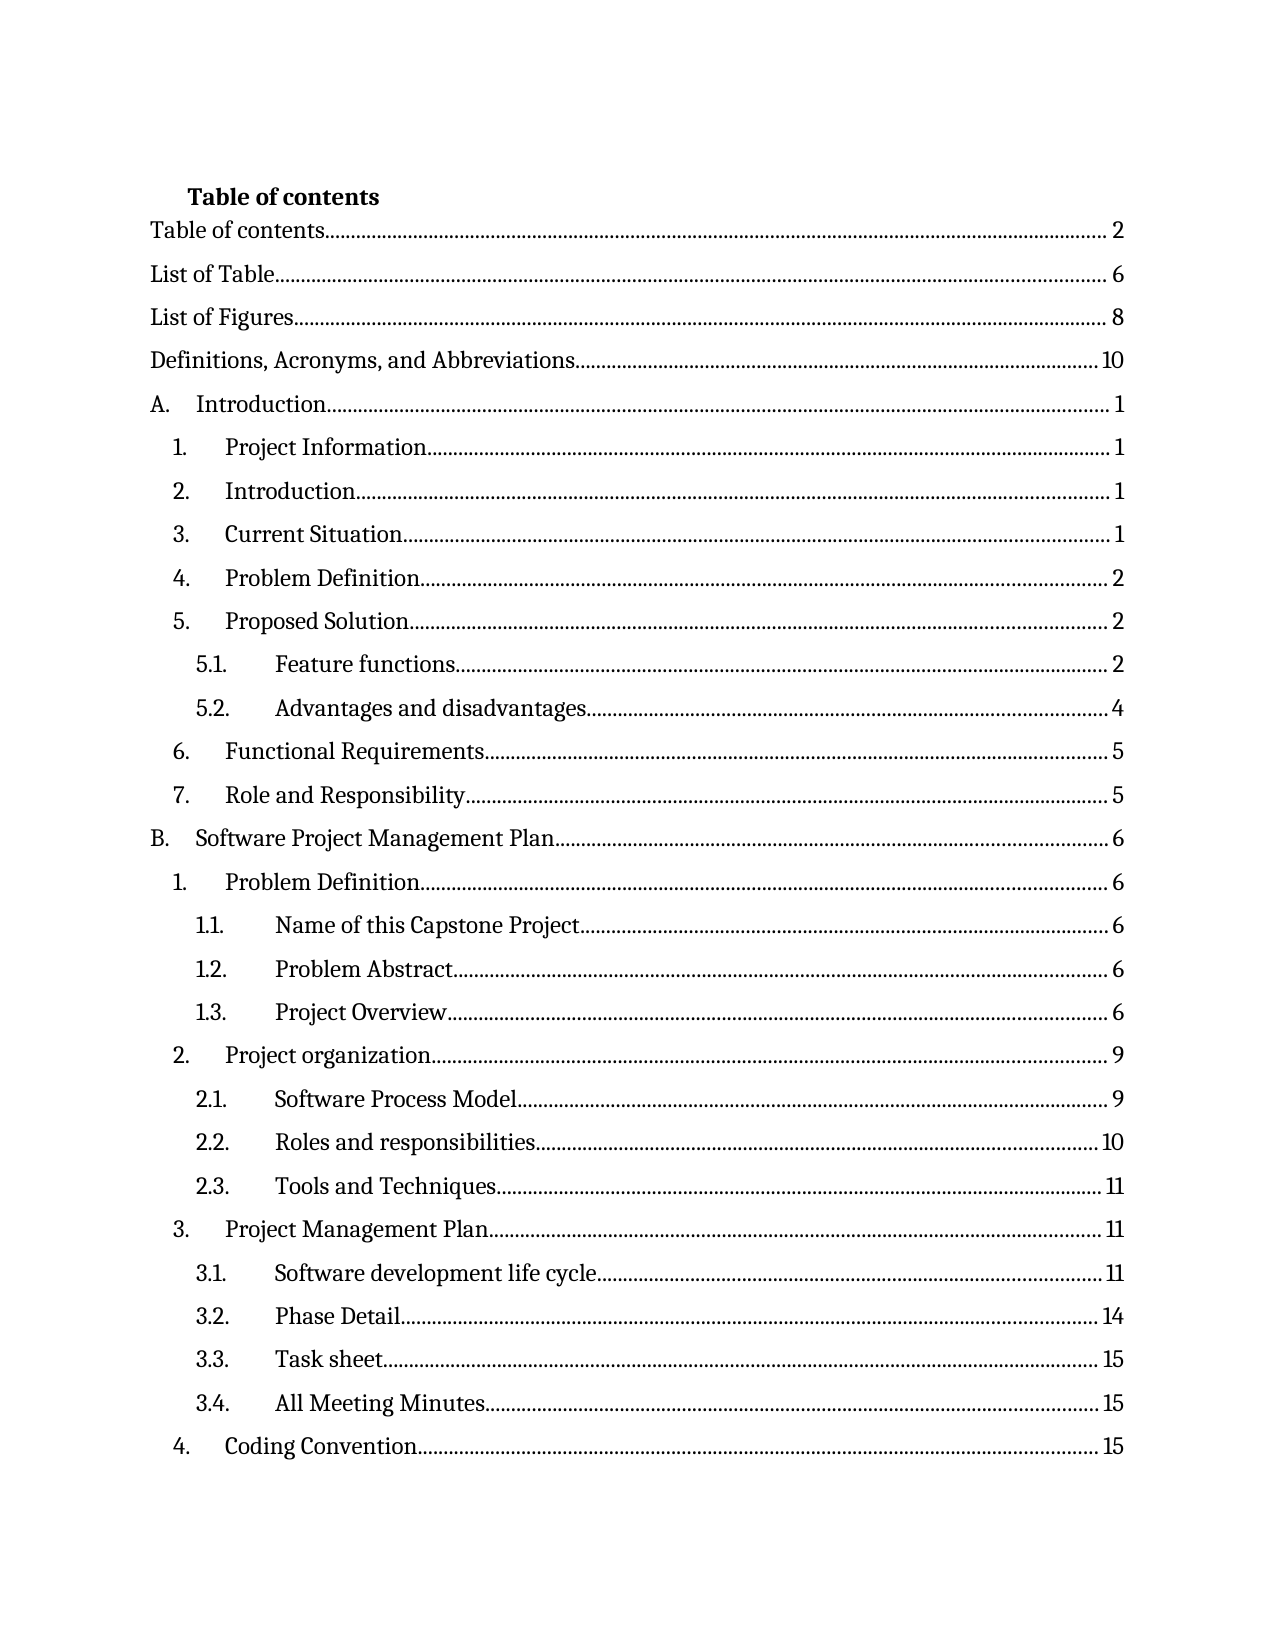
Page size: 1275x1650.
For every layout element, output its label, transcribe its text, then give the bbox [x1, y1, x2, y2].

subtitle Table of contents [187, 183, 1125, 212]
